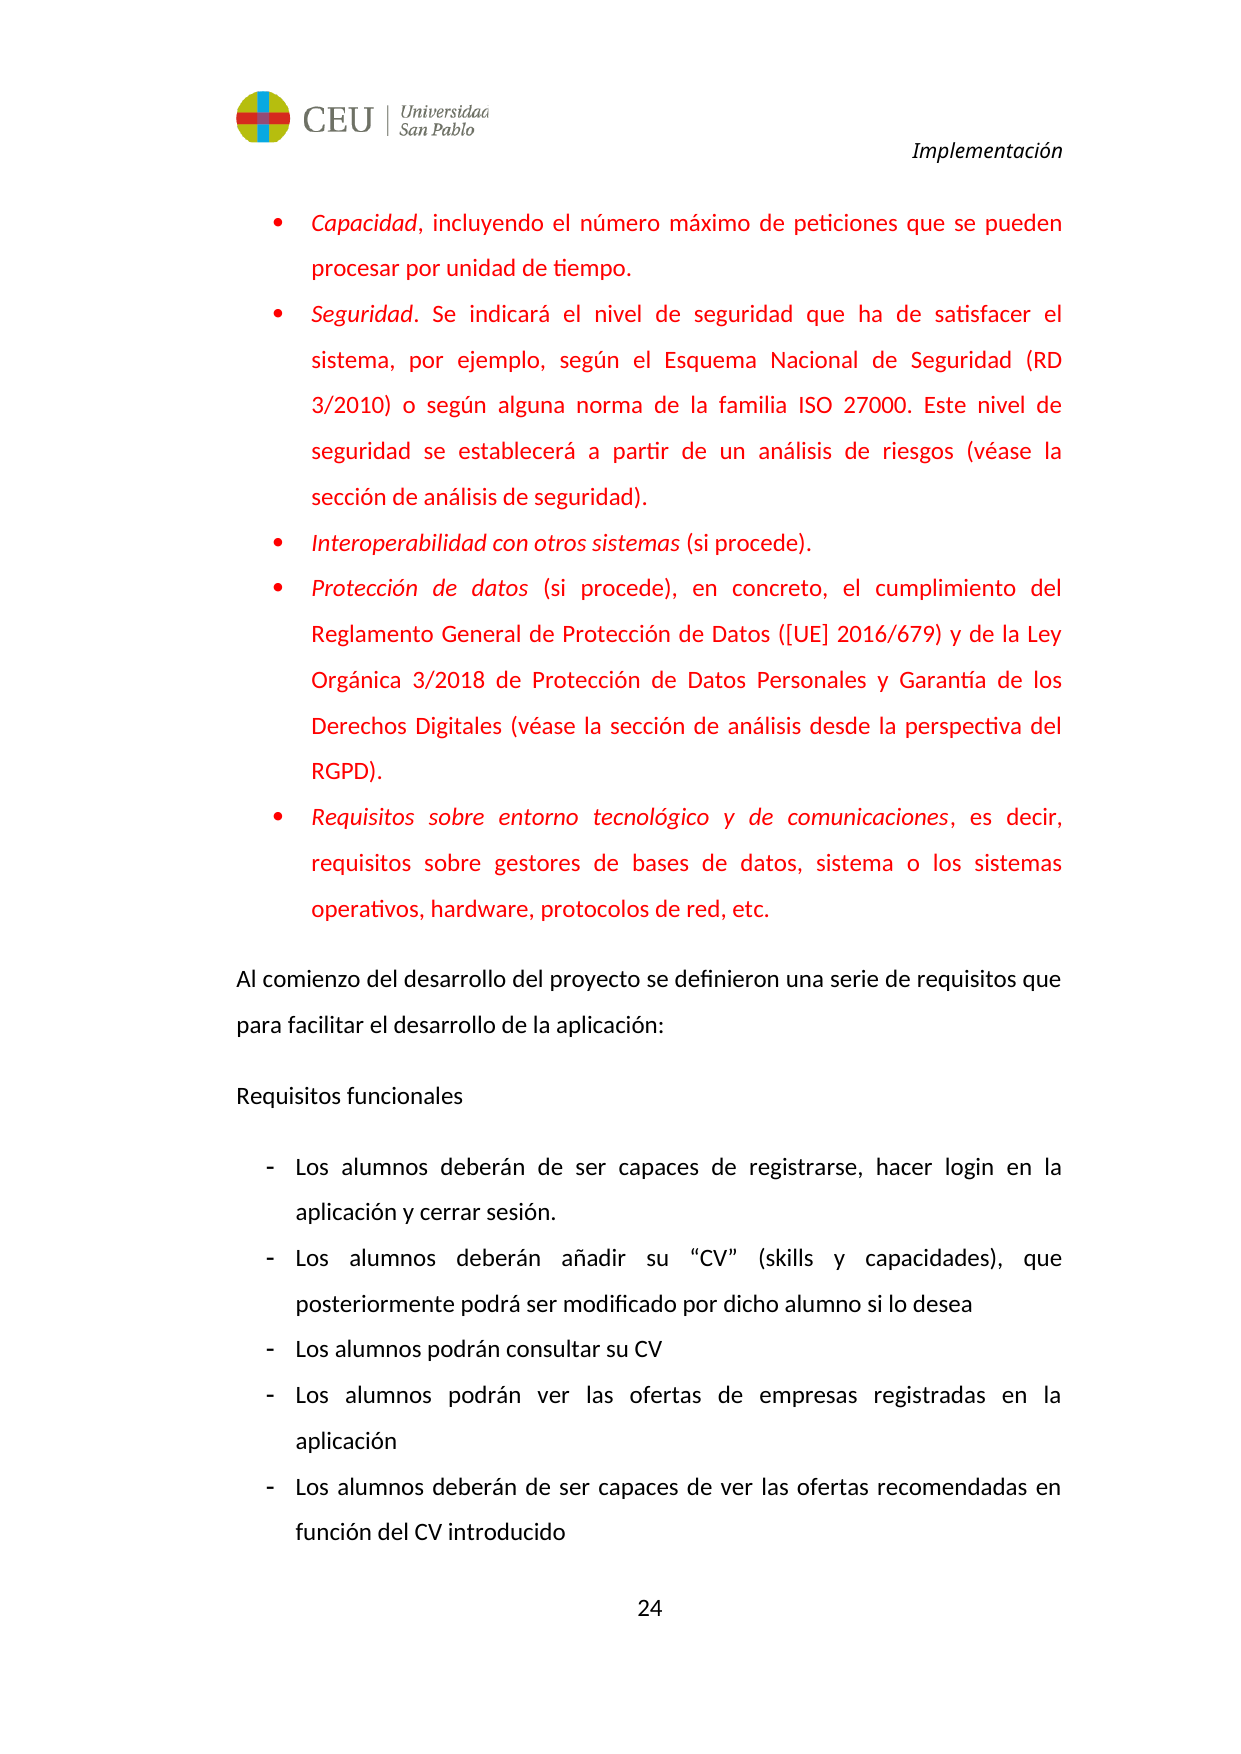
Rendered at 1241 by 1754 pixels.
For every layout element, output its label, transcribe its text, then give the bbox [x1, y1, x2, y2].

text Requisitos funcionales [236, 1080, 1063, 1110]
list Los alumnos deberán añadir su “CV” (skills y capacidades), que posteriormente podrá ser modificado por dicho alumno si lo desea [266, 1242, 1063, 1318]
list Los alumnos deberán de ser capaces de ver las ofertas recomendadas en función del CV introducido [266, 1471, 1063, 1547]
list Interoperabilidad con otros sistemas (si procede). [274, 527, 1063, 557]
list Los alumnos deberán de ser capaces de registrarse, hacer login en la aplicación y cerrar sesión. [266, 1151, 1063, 1227]
list Requisitos sobre entorno tecnológico y de comunicaciones, es decir, requisitos sobre gestores de bases de datos, sistema o los sistemas operativos, hardware, protocolos de red, etc. [274, 801, 1063, 923]
list Capacidad, incluyendo el número máximo de peticiones que se pueden procesar por unidad de tiempo. [274, 207, 1063, 283]
picture [235, 89, 489, 143]
text Al comienzo del desarrollo del proyecto se definieron una serie de requisitos que para facilitar el desarrollo de la aplicación: [236, 963, 1063, 1040]
list Seguridad. Se indicará el nivel de seguridad que ha de satisfacer el sistema, por ejemplo, según el Esquema Nacional de Seguridad (RD 3/2010) o según alguna norma de la familia ISO 27000. Este nivel de seguridad se establecerá a partir de un análisis de riesgos (véase la sección de análisis de seguridad). [274, 298, 1063, 512]
list Los alumnos podrán consultar su CV [266, 1333, 1063, 1364]
list Protección de datos (si procede), en concreto, el cumplimiento del Reglamento General de Protección de Datos ([UE] 2016/679) y de la Ley Orgánica 3/2018 de Protección de Datos Personales y Garantía de los Derechos Digitales (véase la sección de análisis desde la perspectiva del RGPD). [274, 573, 1063, 786]
list Los alumnos podrán ver las ofertas de empresas registradas en la aplicación [266, 1379, 1063, 1456]
